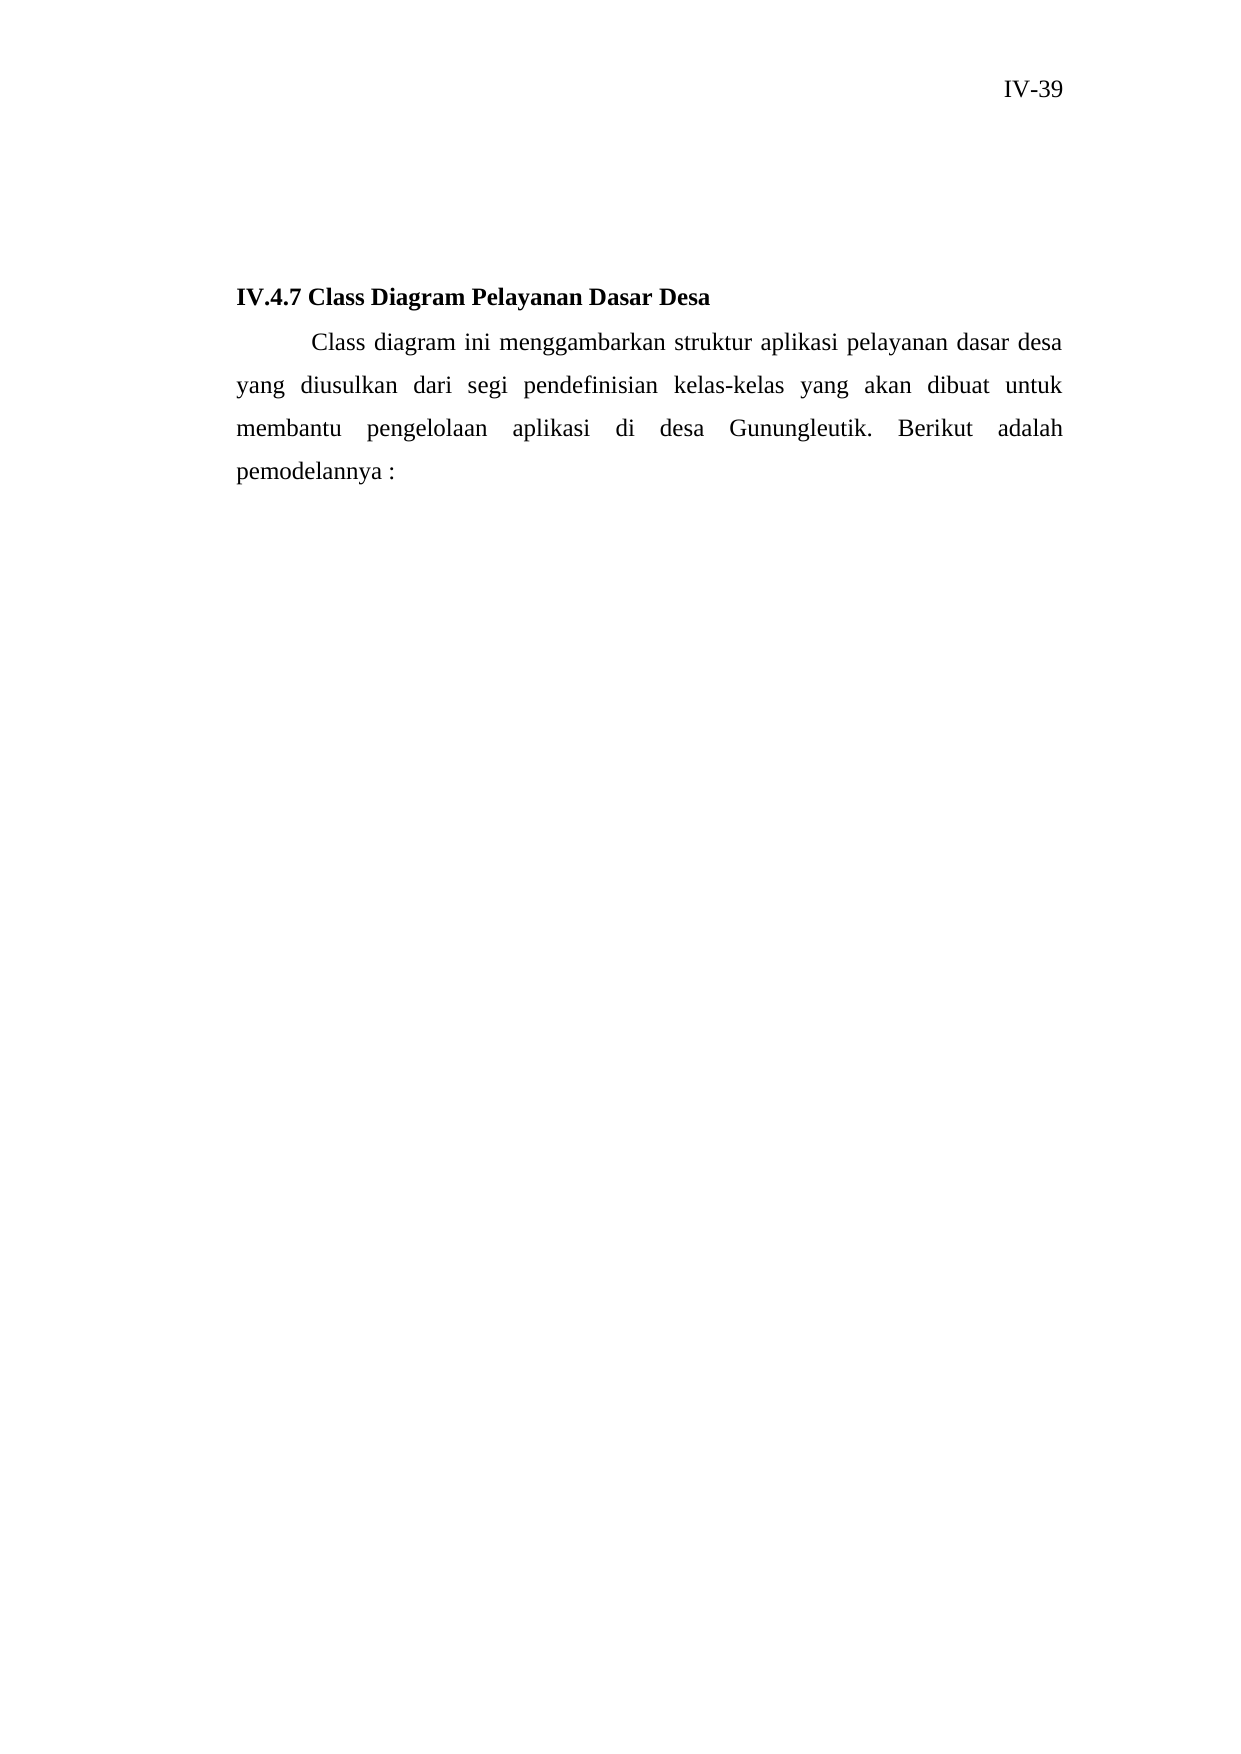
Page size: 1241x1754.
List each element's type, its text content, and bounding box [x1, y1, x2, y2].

list Class diagram ini menggambarkan struktur aplikasi pelayanan dasar desa yang diusulkan dari segi pendefinisian kelas-kelas yang akan dibuat untuk membantu pengelolaan aplikasi di desa Gunungleutik. Berikut adalah pemodelannya : [236, 327, 1063, 485]
text IV.4.7 Class Diagram Pelayanan Dasar Desa [236, 282, 1063, 310]
